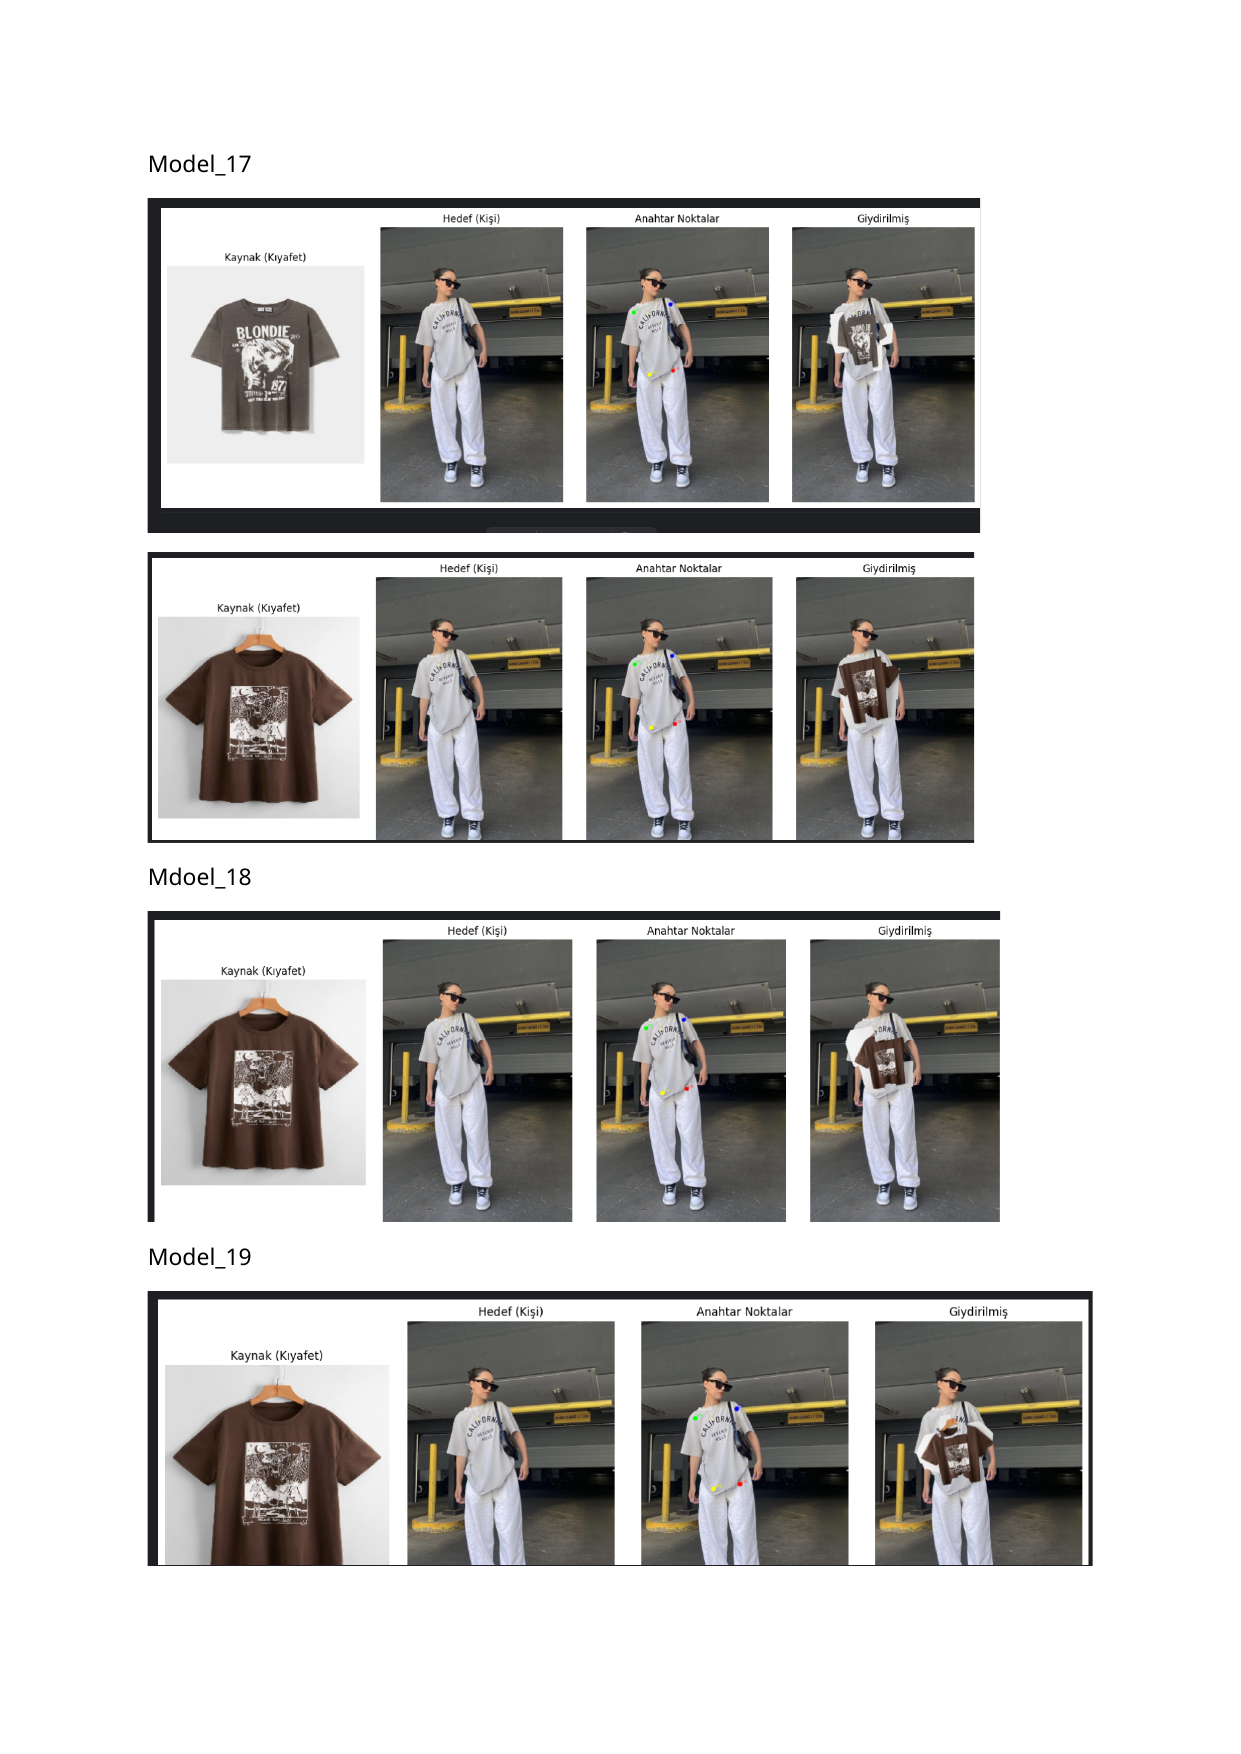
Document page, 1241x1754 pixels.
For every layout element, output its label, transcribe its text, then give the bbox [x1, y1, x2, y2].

text Mdoel_18 [148, 861, 1093, 893]
picture [147, 911, 1001, 1222]
picture [147, 1291, 1093, 1566]
text Model_19 [148, 1241, 1093, 1272]
picture [147, 198, 980, 533]
picture [147, 552, 975, 843]
text Model_17 [148, 148, 1093, 179]
